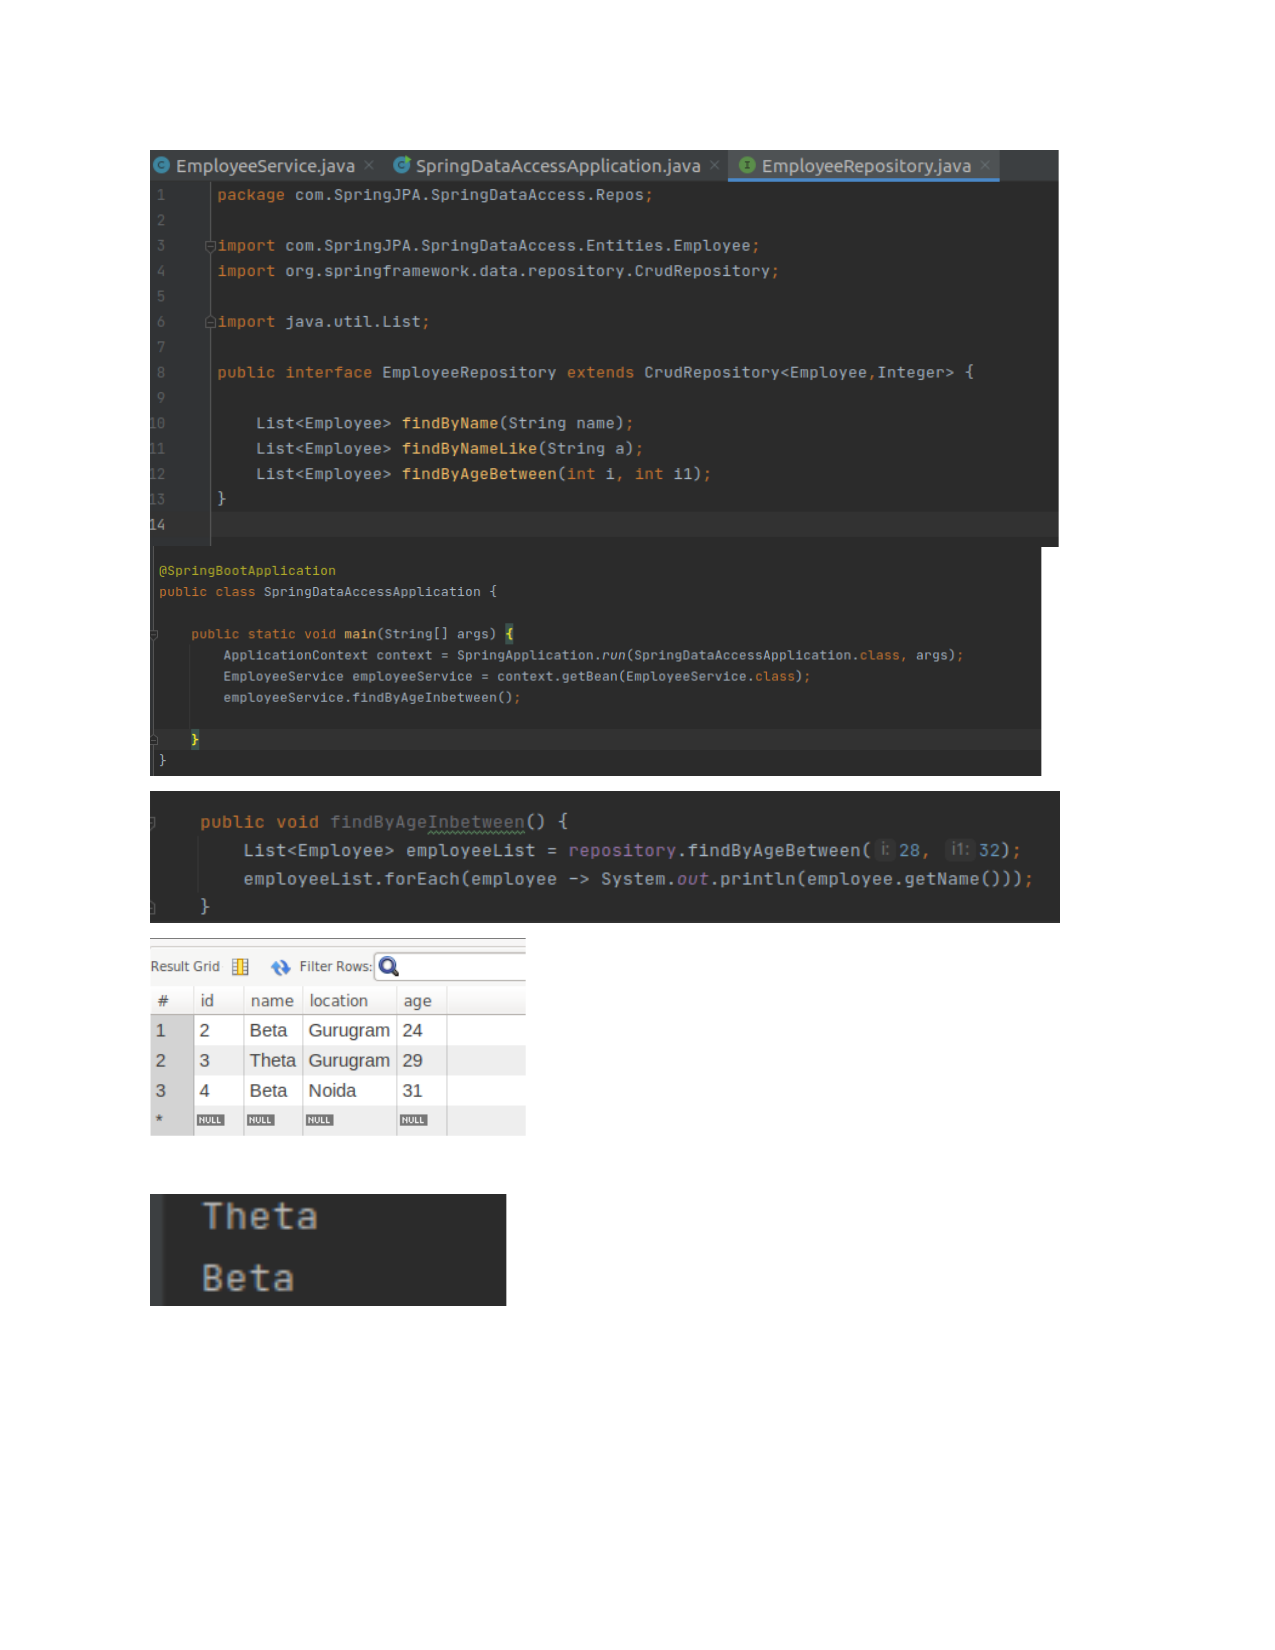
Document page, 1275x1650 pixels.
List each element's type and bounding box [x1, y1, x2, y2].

picture [150, 1194, 507, 1306]
picture [150, 938, 526, 1178]
picture [150, 150, 1059, 776]
picture [150, 791, 1060, 923]
